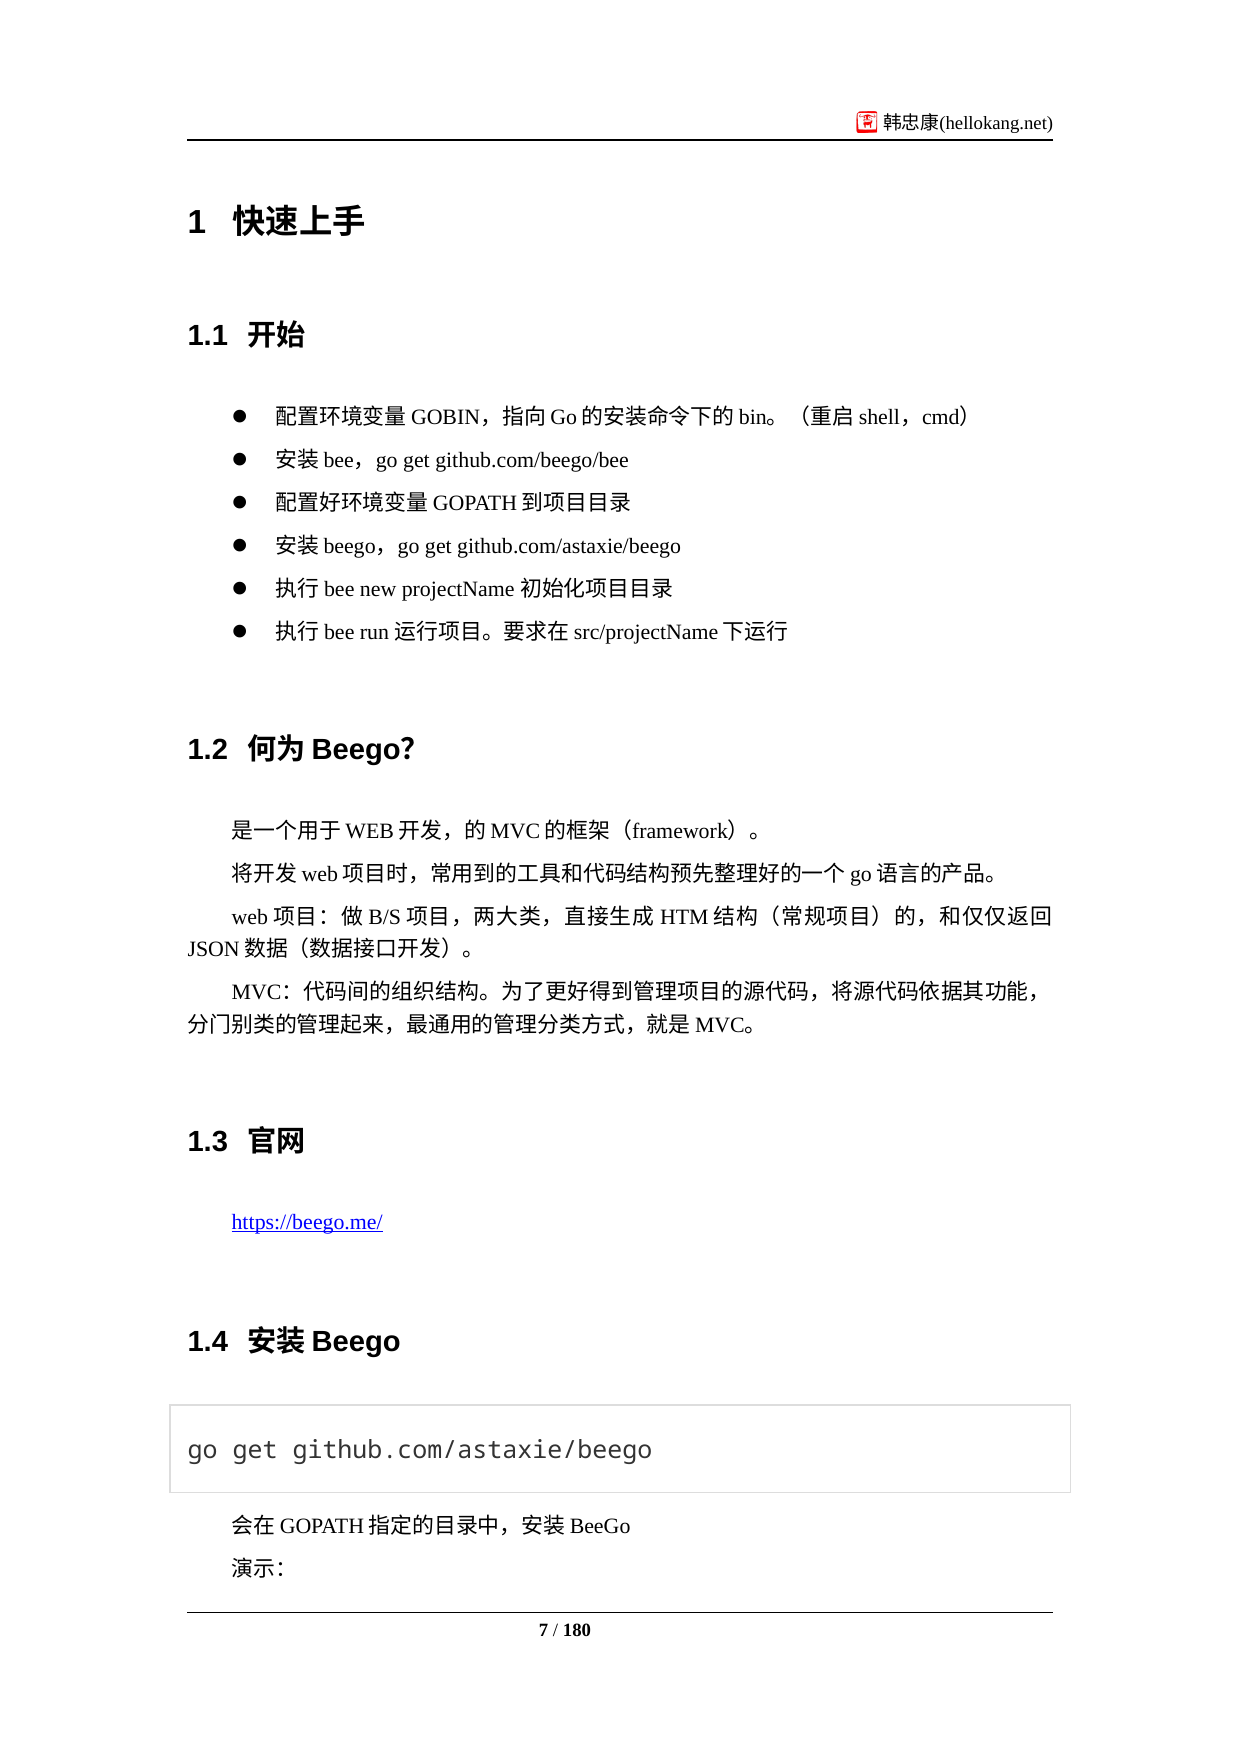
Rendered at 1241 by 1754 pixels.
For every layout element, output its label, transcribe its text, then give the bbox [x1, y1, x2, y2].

list 配置环境变量GOBIN，指向Go的安装命令下的bin。（重启shell，cmd） [231, 399, 1053, 431]
picture [856, 111, 878, 133]
list 执行 bee new projectName 初始化项目目录 [231, 571, 1053, 603]
list 配置好环境变量GOPATH到项目目录 [231, 485, 1053, 517]
text https://beego.me/ [187, 1205, 1053, 1238]
subtitle 安装Beego [187, 1306, 1053, 1371]
text 是一个用于WEB开发，的MVC的框架（framework）。 [187, 812, 1053, 845]
text go get github.com/astaxie/beego [171, 1406, 1070, 1492]
text MVC：代码间的组织结构。为了更好得到管理项目的源代码，将源代码依据其功能，分门别类的管理起来，最通用的管理分类方式，就是MVC。 [187, 974, 1053, 1039]
subtitle 官网 [187, 1107, 1053, 1172]
list 安装beego，go get github.com/astaxie/beego [231, 528, 1053, 560]
list 执行 bee run 运行项目。要求在src/projectName下运行 [231, 613, 1053, 646]
subtitle 开始 [187, 300, 1053, 365]
text 将开发web项目时，常用到的工具和代码结构预先整理好的一个go语言的产品。 [187, 855, 1053, 888]
text 演示： [187, 1550, 1053, 1583]
text 会在GOPATH指定的目录中，安装BeeGo [187, 1507, 1053, 1540]
subtitle 快速上手 [187, 186, 1053, 251]
list 安装bee，go get github.com/beego/bee [231, 442, 1053, 474]
text web项目：做B/S项目，两大类，直接生成HTM结构（常规项目）的，和仅仅返回JSON数据（数据接口开发）。 [187, 898, 1053, 963]
subtitle 何为Beego？ [187, 714, 1053, 779]
